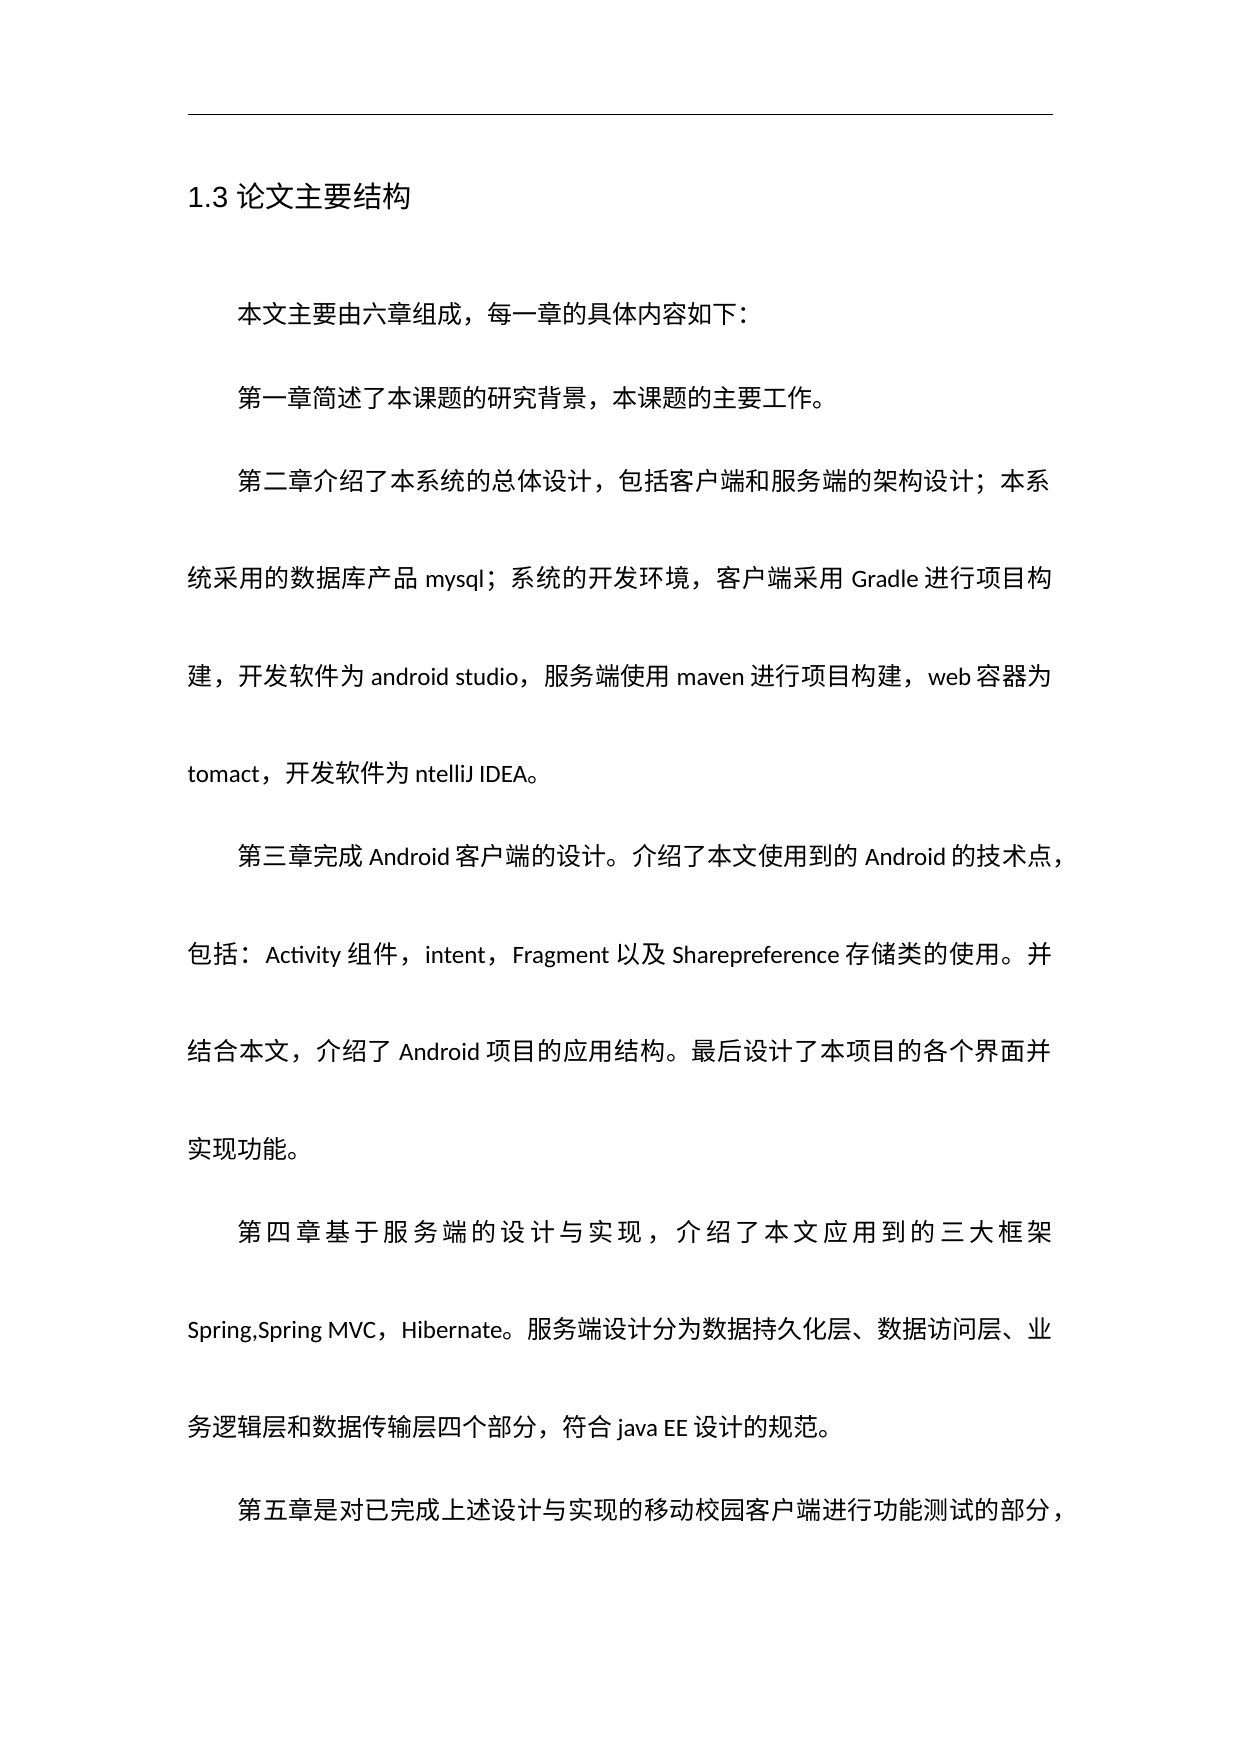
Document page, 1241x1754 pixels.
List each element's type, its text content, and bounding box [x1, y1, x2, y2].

text 第三章完成Android客户端的设计。介绍了本文使用到的Android的技术点，包括：Activity组件，intent，Fragment以及Sharepreference存储类的使用。并结合本文，介绍了Android项目的应用结构。最后设计了本项目的各个界面并实现功能。 [187, 822, 1053, 1180]
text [187, 1476, 1053, 1541]
text 第二章介绍了本系统的总体设计，包括客户端和服务端的架构设计；本系统采用的数据库产品mysql；系统的开发环境，客户端采用Gradle 进行项目构建，开发软件为android studio，服务端使用maven进行项目构建，web容器为tomact，开发软件为ntelliJ IDEA。 [187, 447, 1053, 804]
text 第一章简述了本课题的研究背景，本课题的主要工作。 [187, 364, 1053, 429]
text 第四章基于服务端的设计与实现，介绍了本文应用到的三大框架Spring,Spring MVC，Hibernate。服务端设计分为数据持久化层、数据访问层、业务逻辑层和数据传输层四个部分，符合java EE设计的规范。 [187, 1198, 1053, 1458]
subtitle 1.3 论文主要结构 [187, 162, 1053, 227]
text 本文主要由六章组成，每一章的具体内容如下： [187, 281, 1053, 346]
